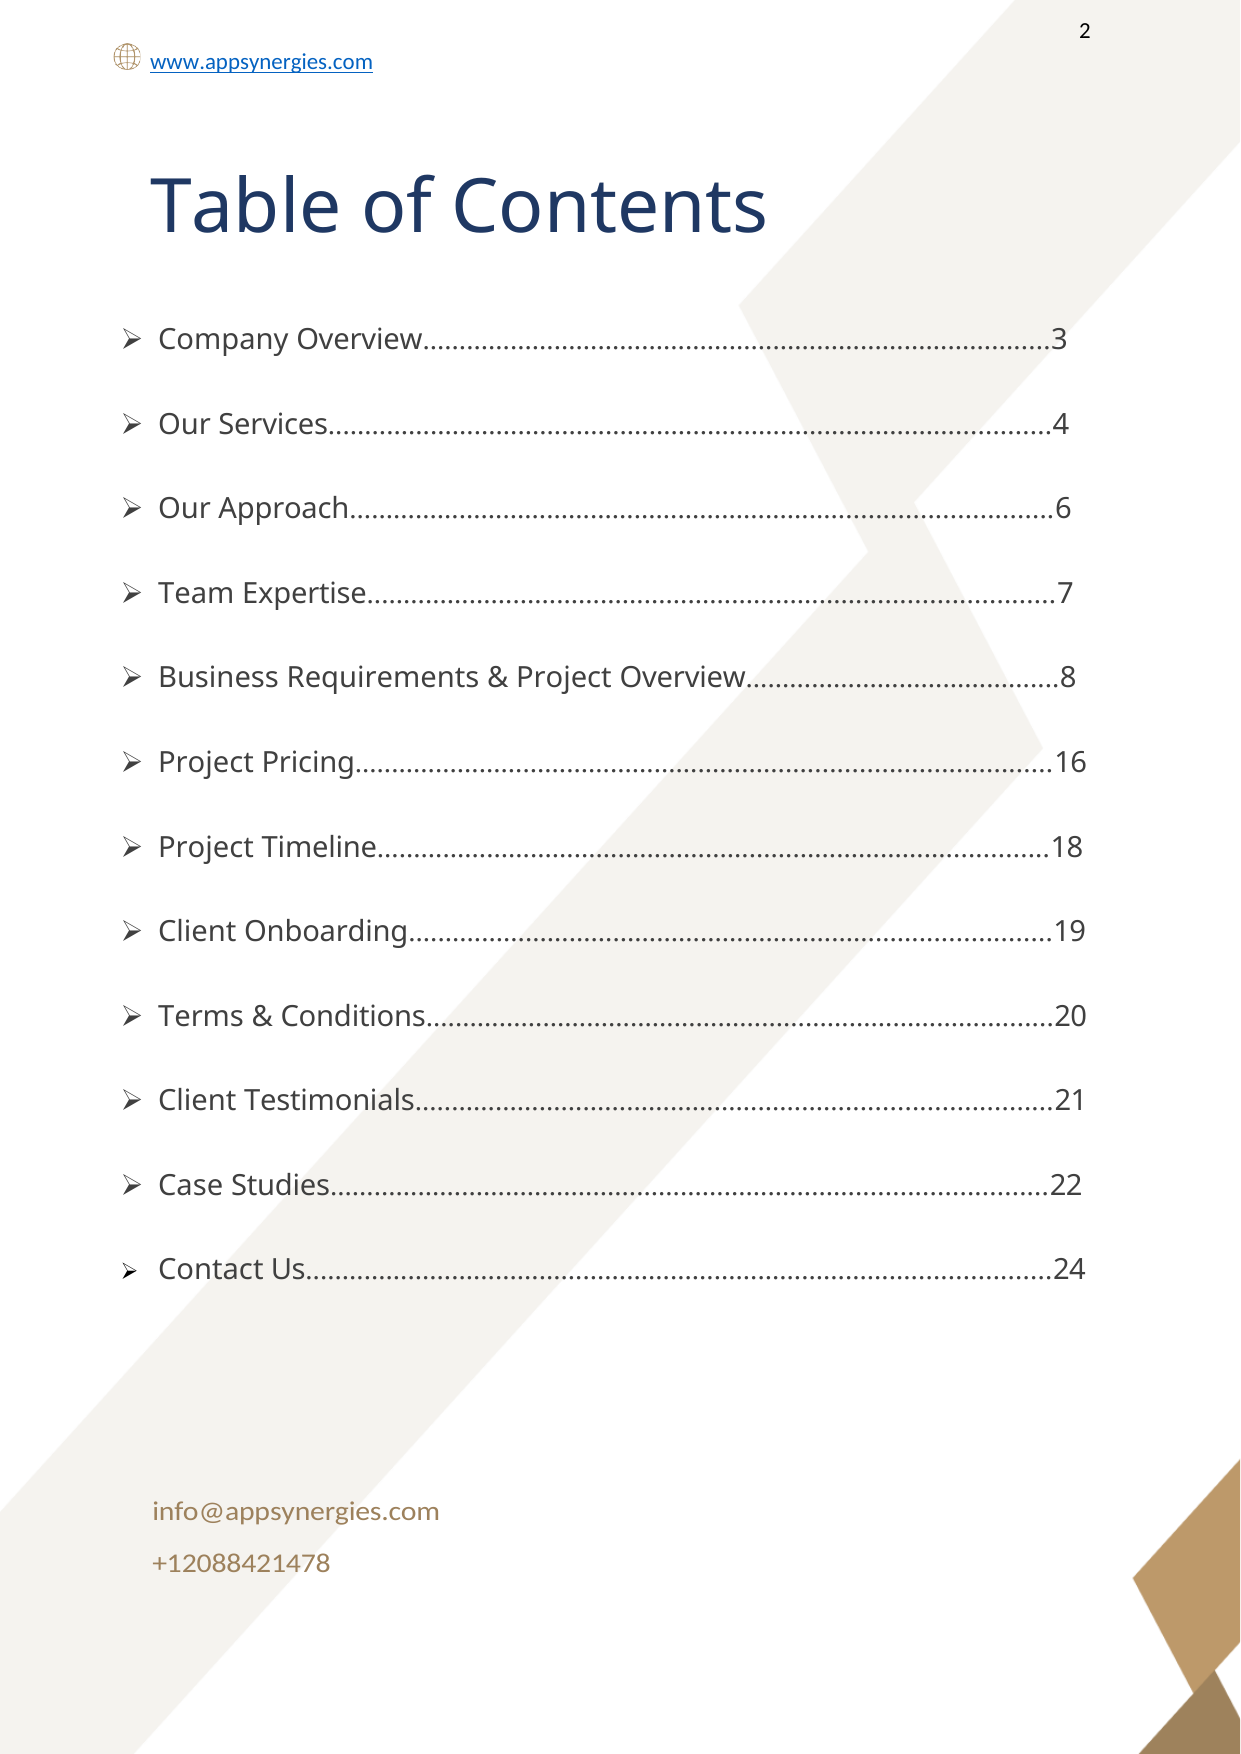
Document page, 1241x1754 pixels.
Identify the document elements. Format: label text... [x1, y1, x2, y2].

text +12088421478 [152, 1546, 1211, 1579]
picture [0, 0, 1241, 1754]
text 2 [1079, 16, 1211, 44]
text Table of Contents [150, 152, 1211, 254]
text www.appsynergies.com [113, 44, 1211, 75]
text info@appsynergies.com [152, 1494, 1211, 1527]
